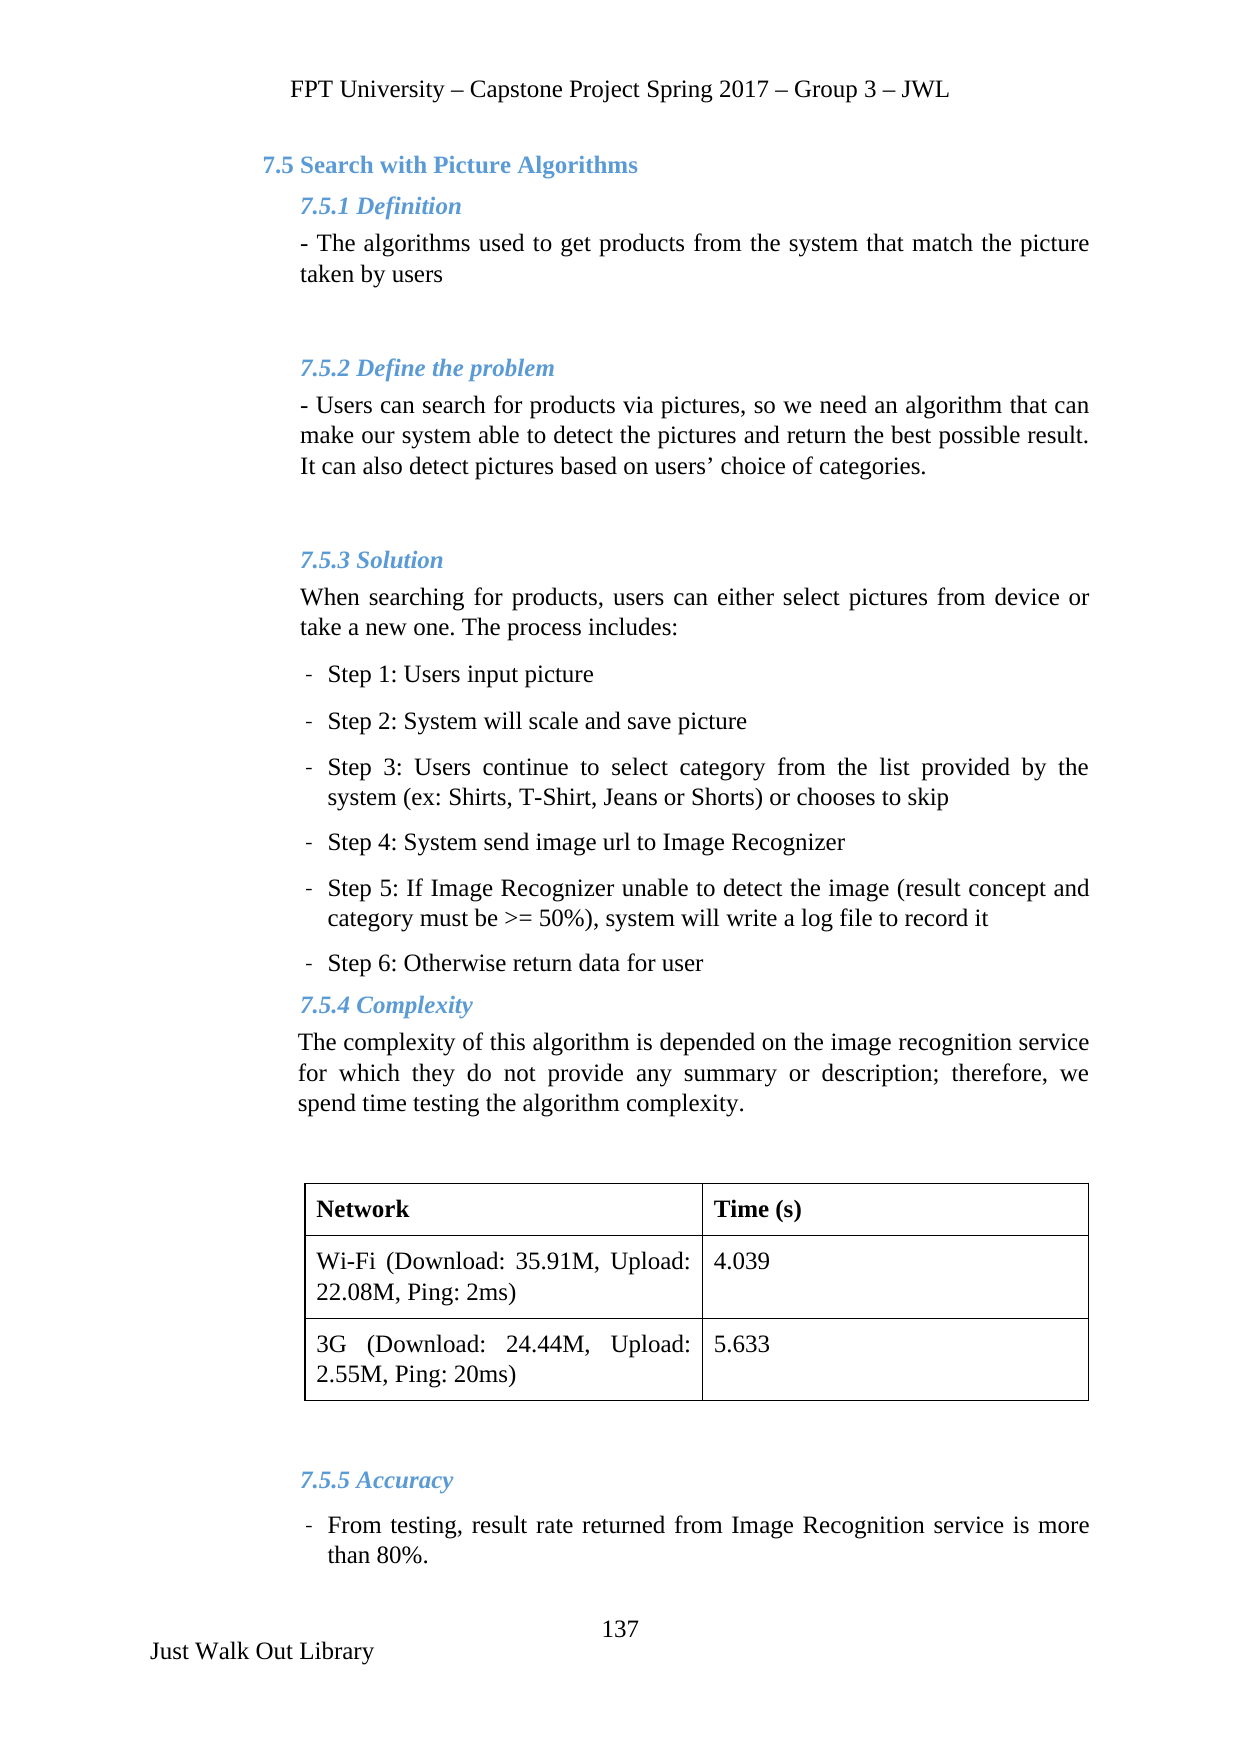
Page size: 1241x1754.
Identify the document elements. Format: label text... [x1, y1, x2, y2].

list Step 5: If Image Recognizer unable to detect the image (result concept and category must be >= 50%), system will write a log file to record it [304, 873, 1090, 932]
list Step 1: Users input picture [304, 659, 1090, 689]
list From testing, result rate returned from Image Recognition service is more than 80%. [304, 1510, 1090, 1569]
subtitle Accuracy [300, 1465, 1090, 1494]
subtitle Define the problem [300, 353, 1090, 382]
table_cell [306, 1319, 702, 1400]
subtitle Search with Picture Algorithms [262, 150, 1090, 179]
subtitle Complexity [300, 990, 1090, 1019]
text When searching for products, users can either select pictures from device or take a new one. The process includes: [300, 582, 1090, 641]
subtitle Solution [300, 545, 1090, 574]
text The complexity of this algorithm is depended on the image recognition service for which they do not provide any summary or description; therefore, we spend time testing the algorithm complexity. [298, 1027, 1090, 1117]
list Step 3: Users continue to select category from the list provided by the system (ex: Shirts, T-Shirt, Jeans or Shorts) or chooses to skip [304, 752, 1090, 810]
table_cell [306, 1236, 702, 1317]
subtitle Definition [300, 191, 1090, 220]
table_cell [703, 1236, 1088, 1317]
list Step 2: System will scale and save picture [304, 706, 1090, 735]
list Step 6: Otherwise return data for user [304, 948, 1090, 978]
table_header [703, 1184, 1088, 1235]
text - Users can search for products via pictures, so we need an algorithm that can make our system able to detect the pictures and return the best possible result. It can also detect pictures based on users’ choice of categories. [300, 390, 1090, 479]
text - The algorithms used to get products from the system that match the picture taken by users [300, 228, 1090, 287]
list Step 4: System send image url to Image Recognizer [304, 827, 1090, 857]
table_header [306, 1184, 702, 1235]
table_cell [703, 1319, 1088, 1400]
